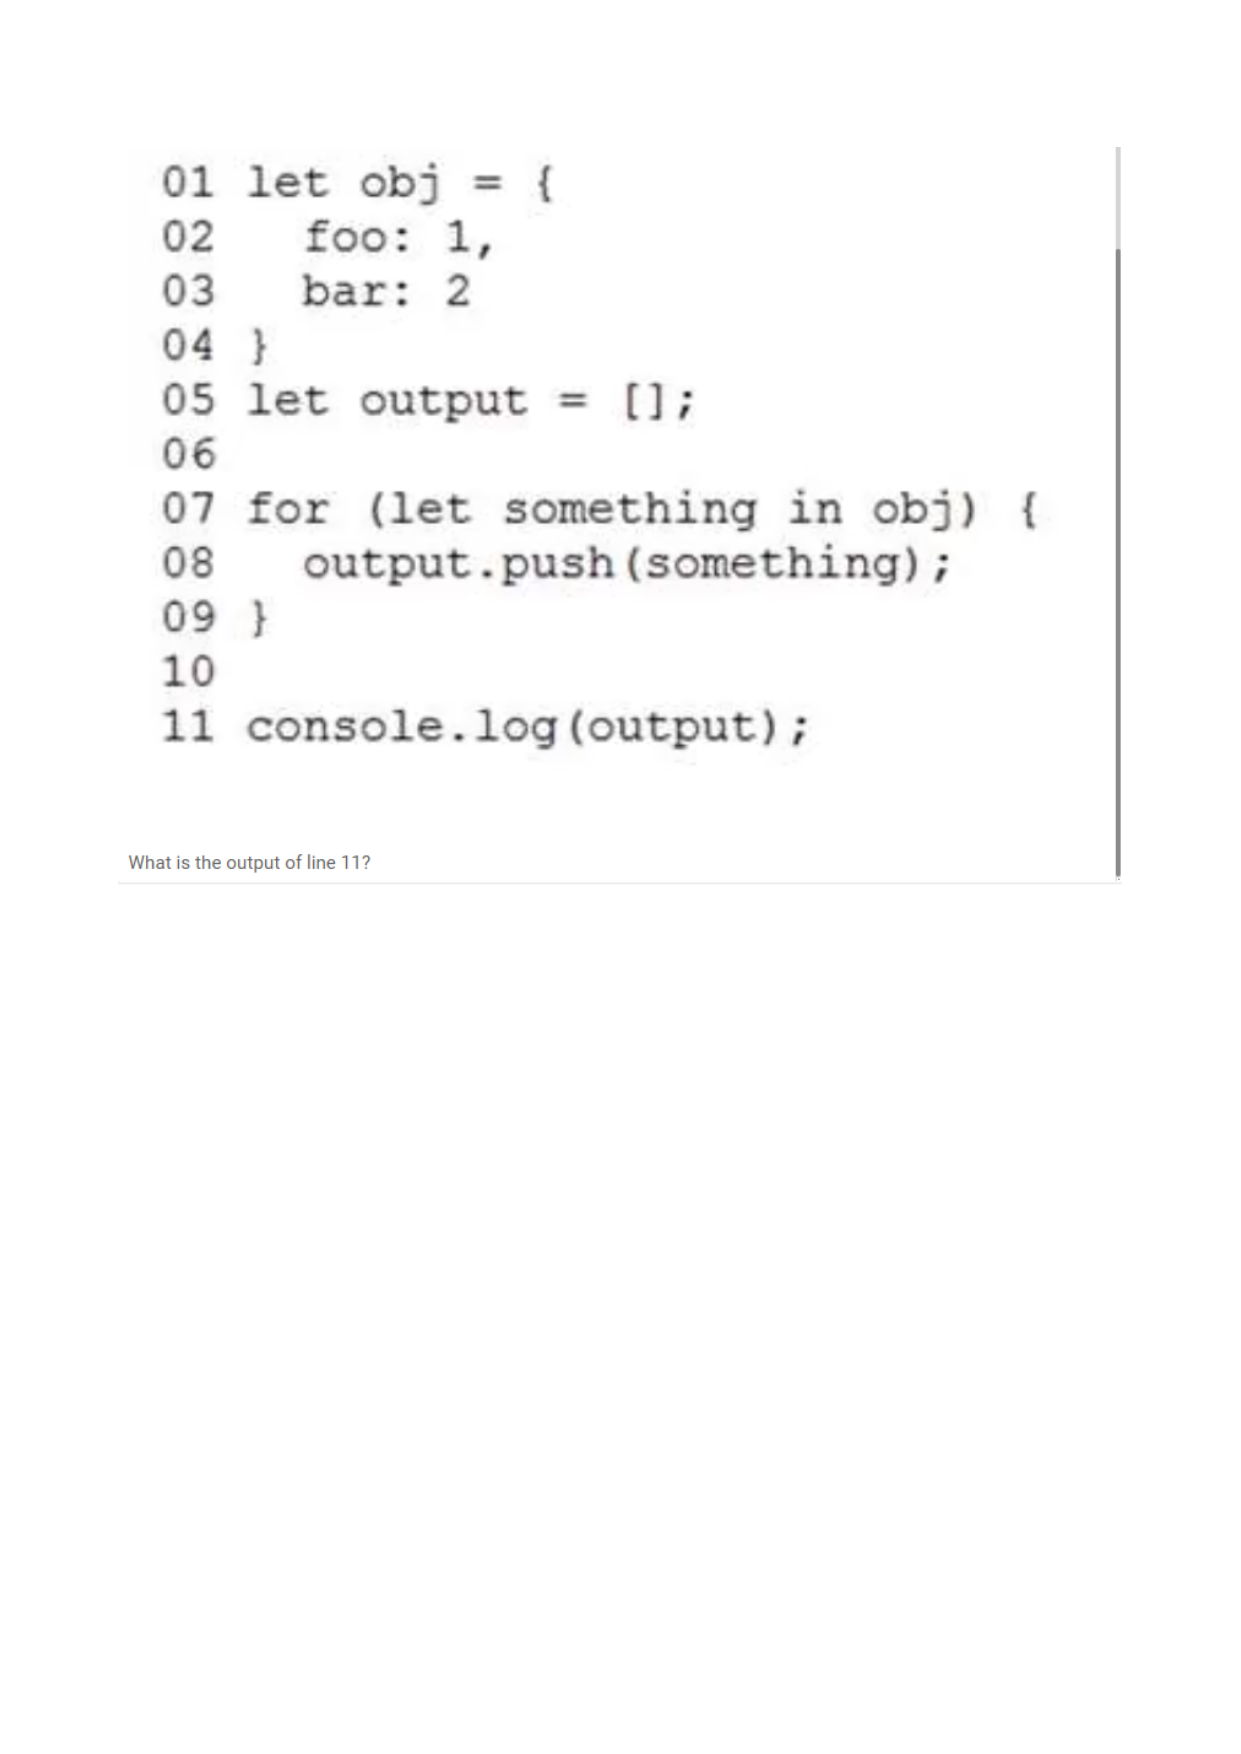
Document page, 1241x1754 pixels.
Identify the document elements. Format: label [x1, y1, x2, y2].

picture [118, 147, 1122, 885]
